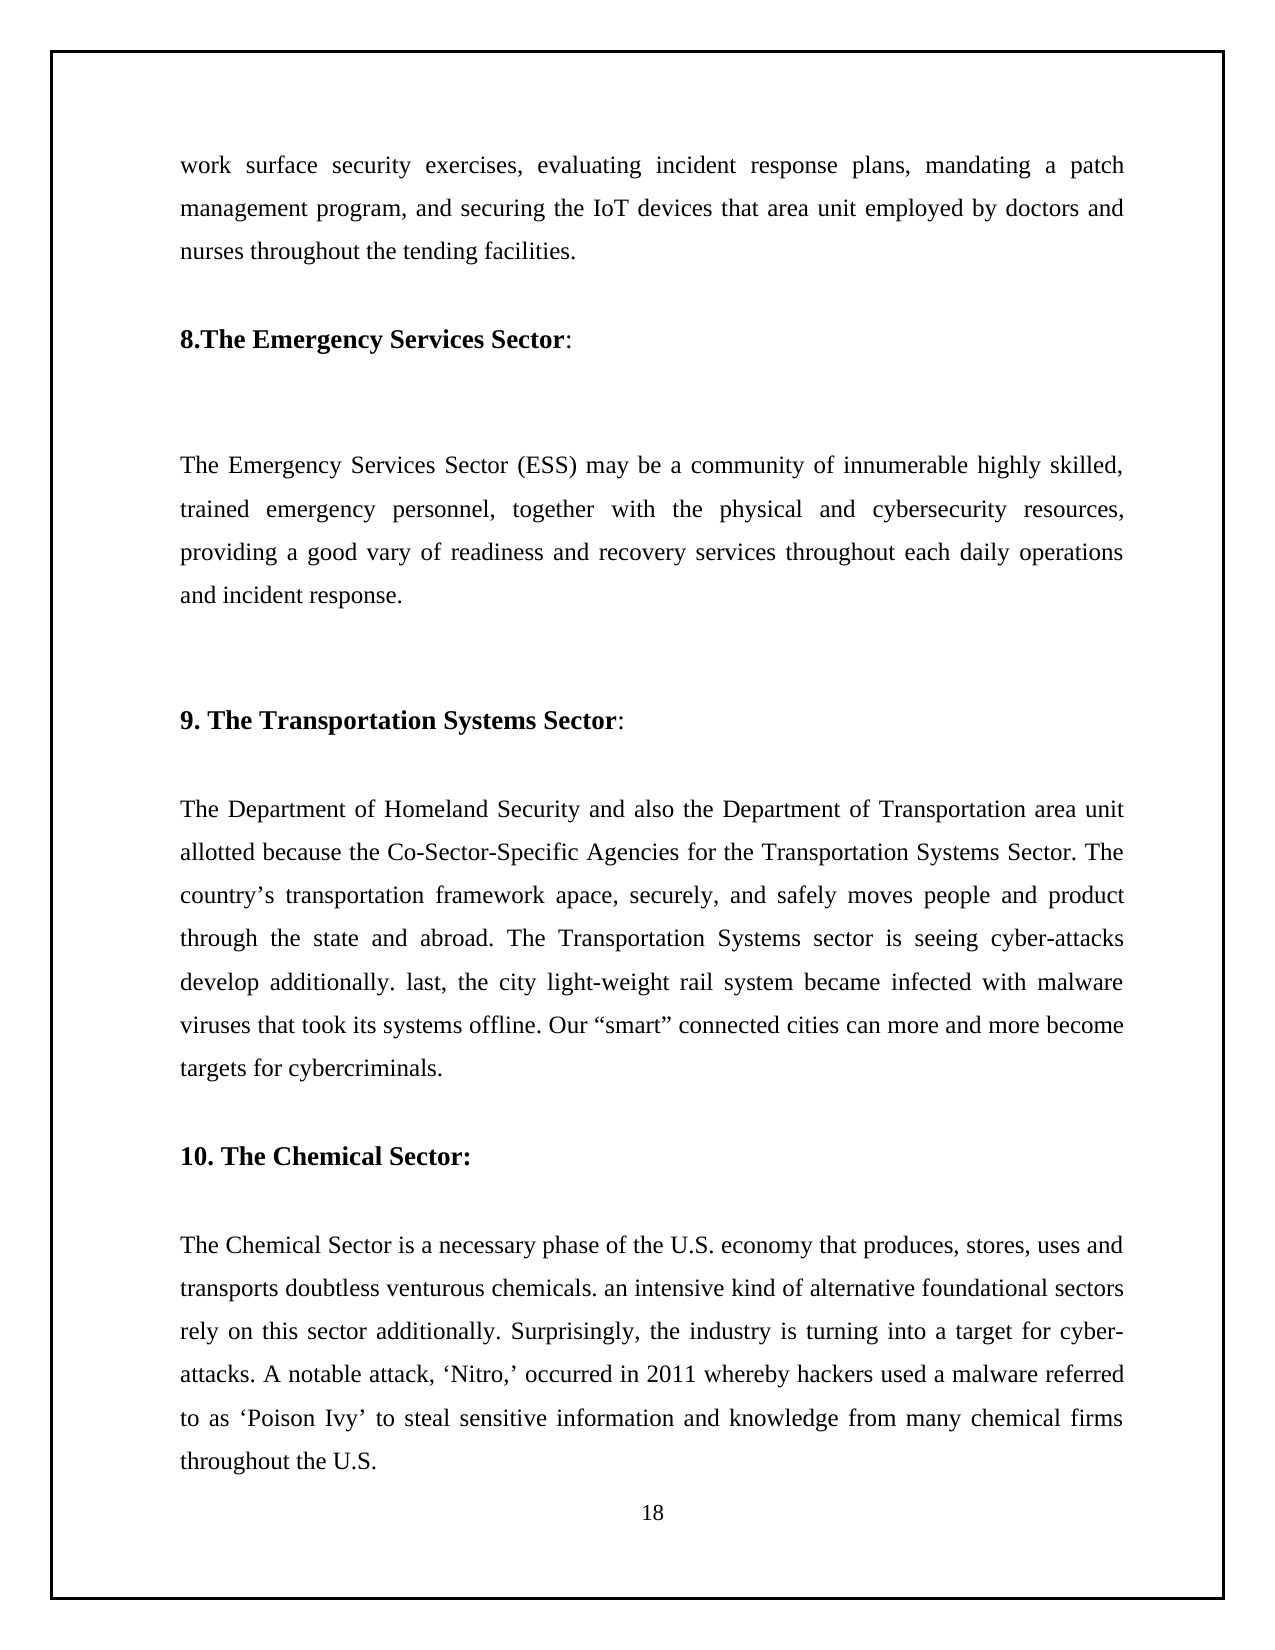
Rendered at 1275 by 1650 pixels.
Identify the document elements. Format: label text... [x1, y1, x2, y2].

text 9. The Transportation Systems Sector: [180, 704, 1125, 736]
text 8.The Emergency Services Sector: [180, 279, 1125, 437]
text The Chemical Sector is a necessary phase of the U.S. economy that produces, stores, uses and transports doubtless venturous chemicals. an intensive kind of alternative foundational sectors rely on this sector additionally. Surprisingly, the industry is turning into a target for cyber-attacks. A notable attack, ‘Nitro,’ occurred in 2011 whereby hackers used a malware referred to as ‘Poison Ivy’ to steal sensitive information and knowledge from many chemical firms throughout the U.S. [180, 1187, 1125, 1474]
text 10. The Chemical Sector: [180, 1096, 1125, 1171]
text The Emergency Services Sector (ESS) may be a community of innumerable highly skilled, trained emergency personnel, together with the physical and cybersecurity resources, providing a good vary of readiness and recovery services throughout each daily operations and incident response. [180, 451, 1125, 609]
text The Department of Homeland Security and also the Department of Transportation area unit allotted because the Co-Sector-Specific Agencies for the Transportation Systems Sector. The country’s transportation framework apace, securely, and safely moves people and product through the state and abroad. The Transportation Systems sector is seeing cyber-attacks develop additionally. last, the city light-weight rail system became infected with malware viruses that took its systems offline. Our “smart” connected cities can more and more become targets for cybercriminals. [180, 751, 1125, 1082]
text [180, 150, 1125, 265]
